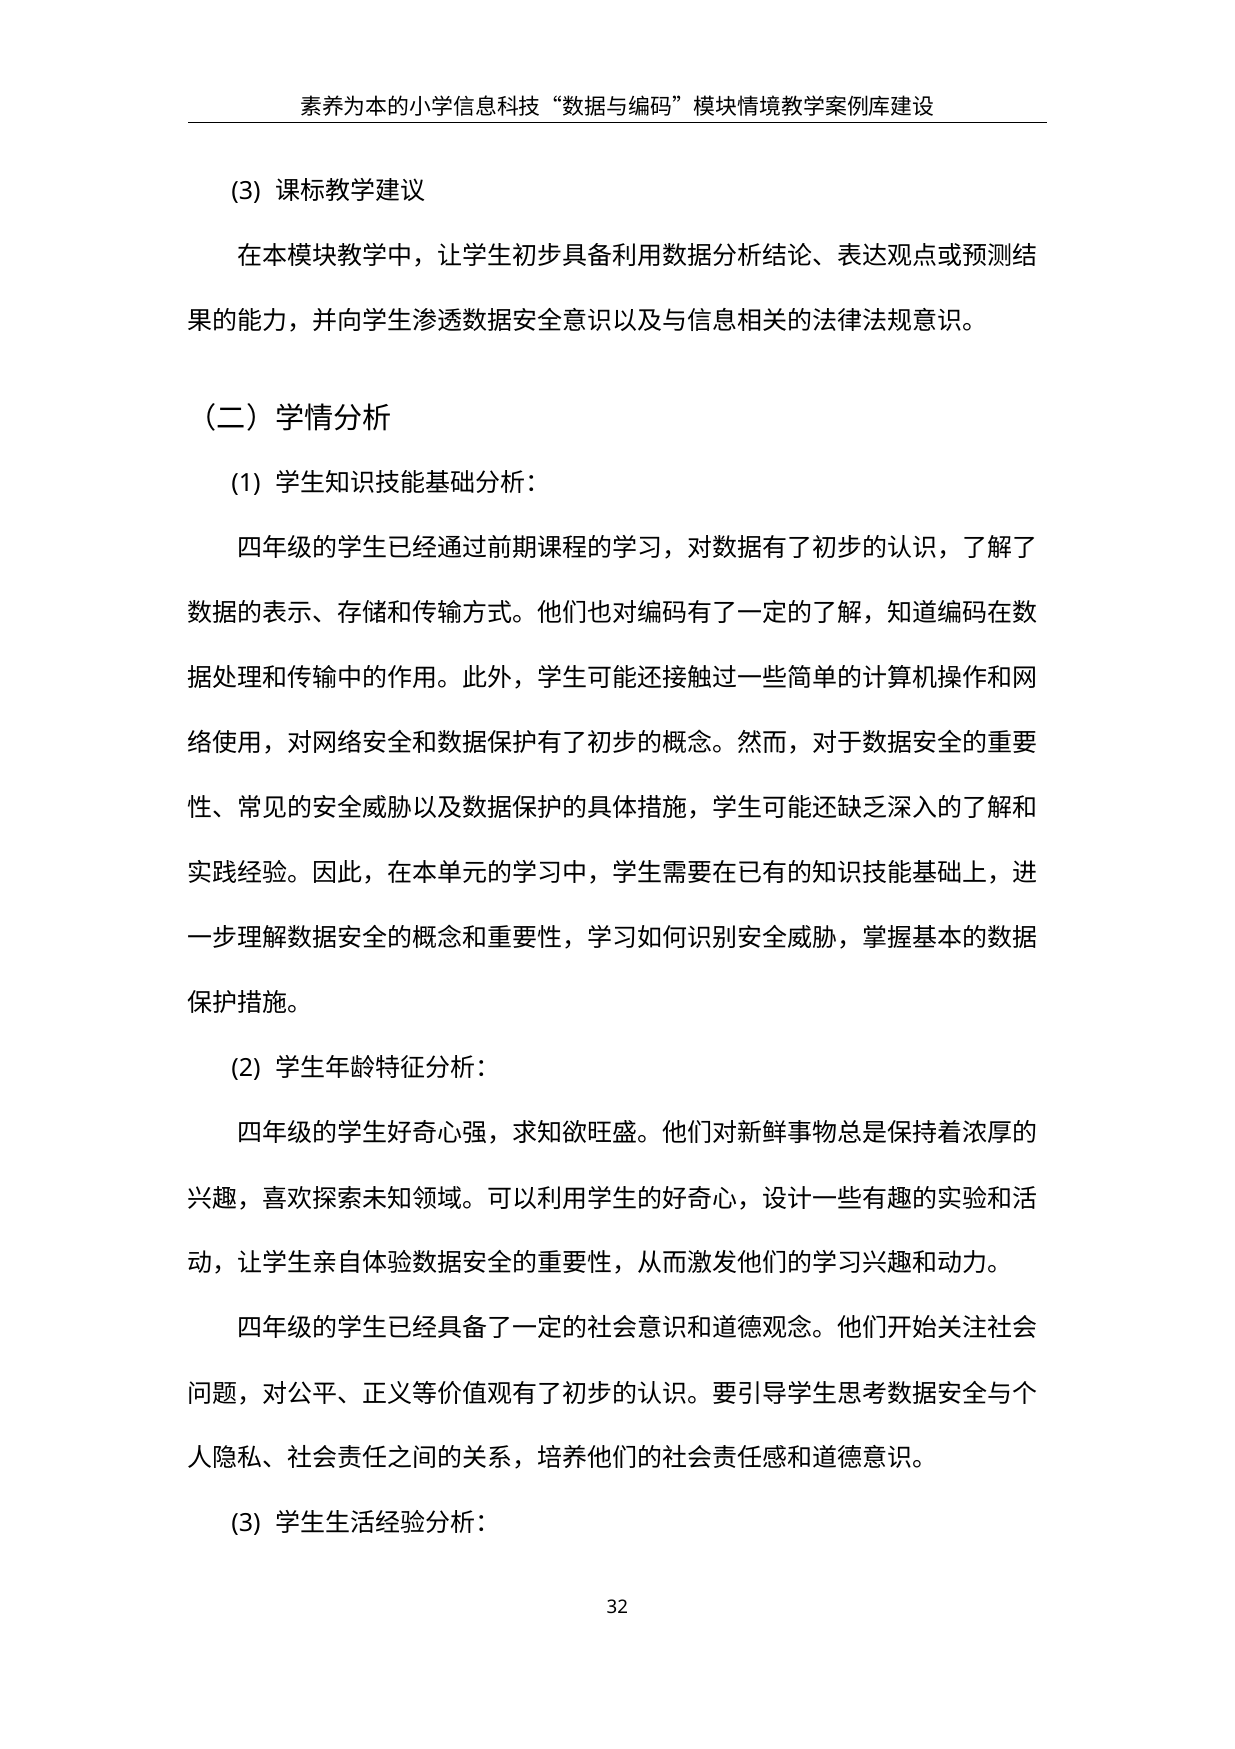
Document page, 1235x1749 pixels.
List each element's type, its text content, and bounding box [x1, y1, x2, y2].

list 课标教学建议 [231, 157, 1047, 222]
text 在本模块教学中，让学生初步具备利用数据分析结论、表达观点或预测结果的能力，并向学生渗透数据安全意识以及与信息相关的法律法规意识。 [187, 222, 1047, 352]
text 四年级的学生已经具备了一定的社会意识和道德观念。他们开始关注社会问题，对公平、正义等价值观有了初步的认识。要引导学生思考数据安全与个人隐私、社会责任之间的关系，培养他们的社会责任感和道德意识。 [187, 1294, 1047, 1489]
list 学生知识技能基础分析： [231, 449, 1047, 514]
text 四年级的学生已经通过前期课程的学习，对数据有了初步的认识，了解了数据的表示、存储和传输方式。他们也对编码有了一定的了解，知道编码在数据处理和传输中的作用。此外，学生可能还接触过一些简单的计算机操作和网络使用，对网络安全和数据保护有了初步的概念。然而，对于数据安全的重要性、常见的安全威胁以及数据保护的具体措施，学生可能还缺乏深入的了解和实践经验。因此，在本单元的学习中，学生需要在已有的知识技能基础上，进一步理解数据安全的概念和重要性，学习如何识别安全威胁，掌握基本的数据保护措施。 [187, 514, 1047, 1034]
text 四年级的学生好奇心强，求知欲旺盛。他们对新鲜事物总是保持着浓厚的兴趣，喜欢探索未知领域。可以利用学生的好奇心，设计一些有趣的实验和活动，让学生亲自体验数据安全的重要性，从而激发他们的学习兴趣和动力。 [187, 1099, 1047, 1294]
list 学情分析 [187, 384, 1047, 449]
list 学生生活经验分析： [231, 1489, 1047, 1554]
list 学生年龄特征分析： [231, 1034, 1047, 1099]
